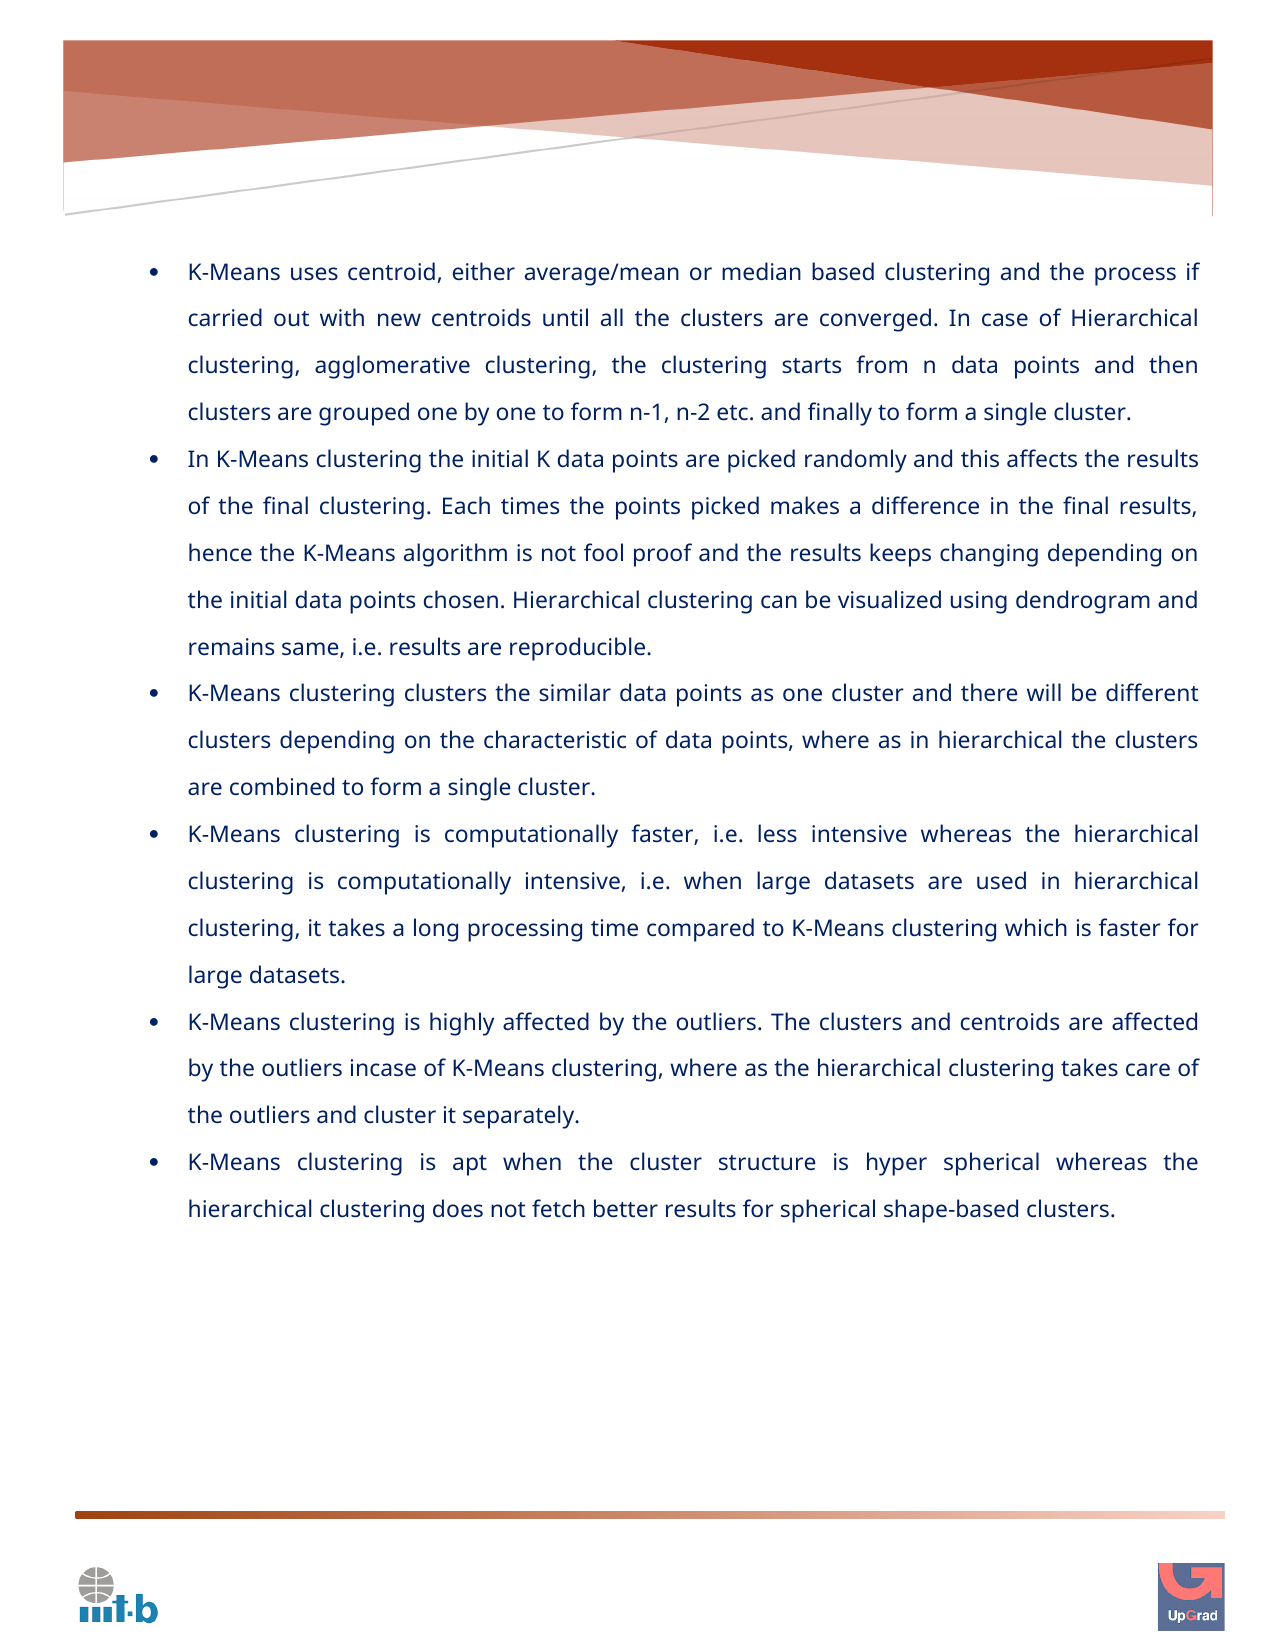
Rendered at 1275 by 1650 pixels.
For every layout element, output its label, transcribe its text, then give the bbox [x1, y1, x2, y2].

picture [63, 40, 1213, 230]
list K-Means clustering is highly affected by the outliers. The clusters and centroids are affected by the outliers incase of K-Means clustering, where as the hierarchical clustering takes care of the outliers and cluster it separately. [150, 1006, 1200, 1131]
list K-Means clustering is computationally faster, i.e. less intensive whereas the hierarchical clustering is computationally intensive, i.e. when large datasets are used in hierarchical clustering, it takes a long processing time compared to K-Means clustering which is faster for large datasets. [150, 818, 1200, 990]
list K-Means clustering is apt when the cluster structure is hyper spherical whereas the hierarchical clustering does not fetch better results for spherical shape-based clusters. [150, 1146, 1200, 1224]
picture [75, 1563, 159, 1631]
list In K-Means clustering the initial K data points are picked randomly and this affects the results of the final clustering. Each times the points picked makes a difference in the final results, hence the K-Means algorithm is not fool proof and the results keeps changing depending on the initial data points chosen. Hierarchical clustering can be visualized using dendrogram and remains same, i.e. results are reproducible. [150, 443, 1200, 662]
list K-Means uses centroid, either average/mean or median based clustering and the process if carried out with new centroids until all the clusters are converged. In case of Hierarchical clustering, agglomerative clustering, the clustering starts from n data points and then clusters are grouped one by one to form n-1, n-2 etc. and finally to form a single cluster. [150, 256, 1200, 427]
list K-Means clustering clusters the similar data points as one cluster and there will be different clusters depending on the characteristic of data points, where as in hierarchical the clusters are combined to form a single cluster. [150, 677, 1200, 802]
picture [1157, 1563, 1225, 1631]
